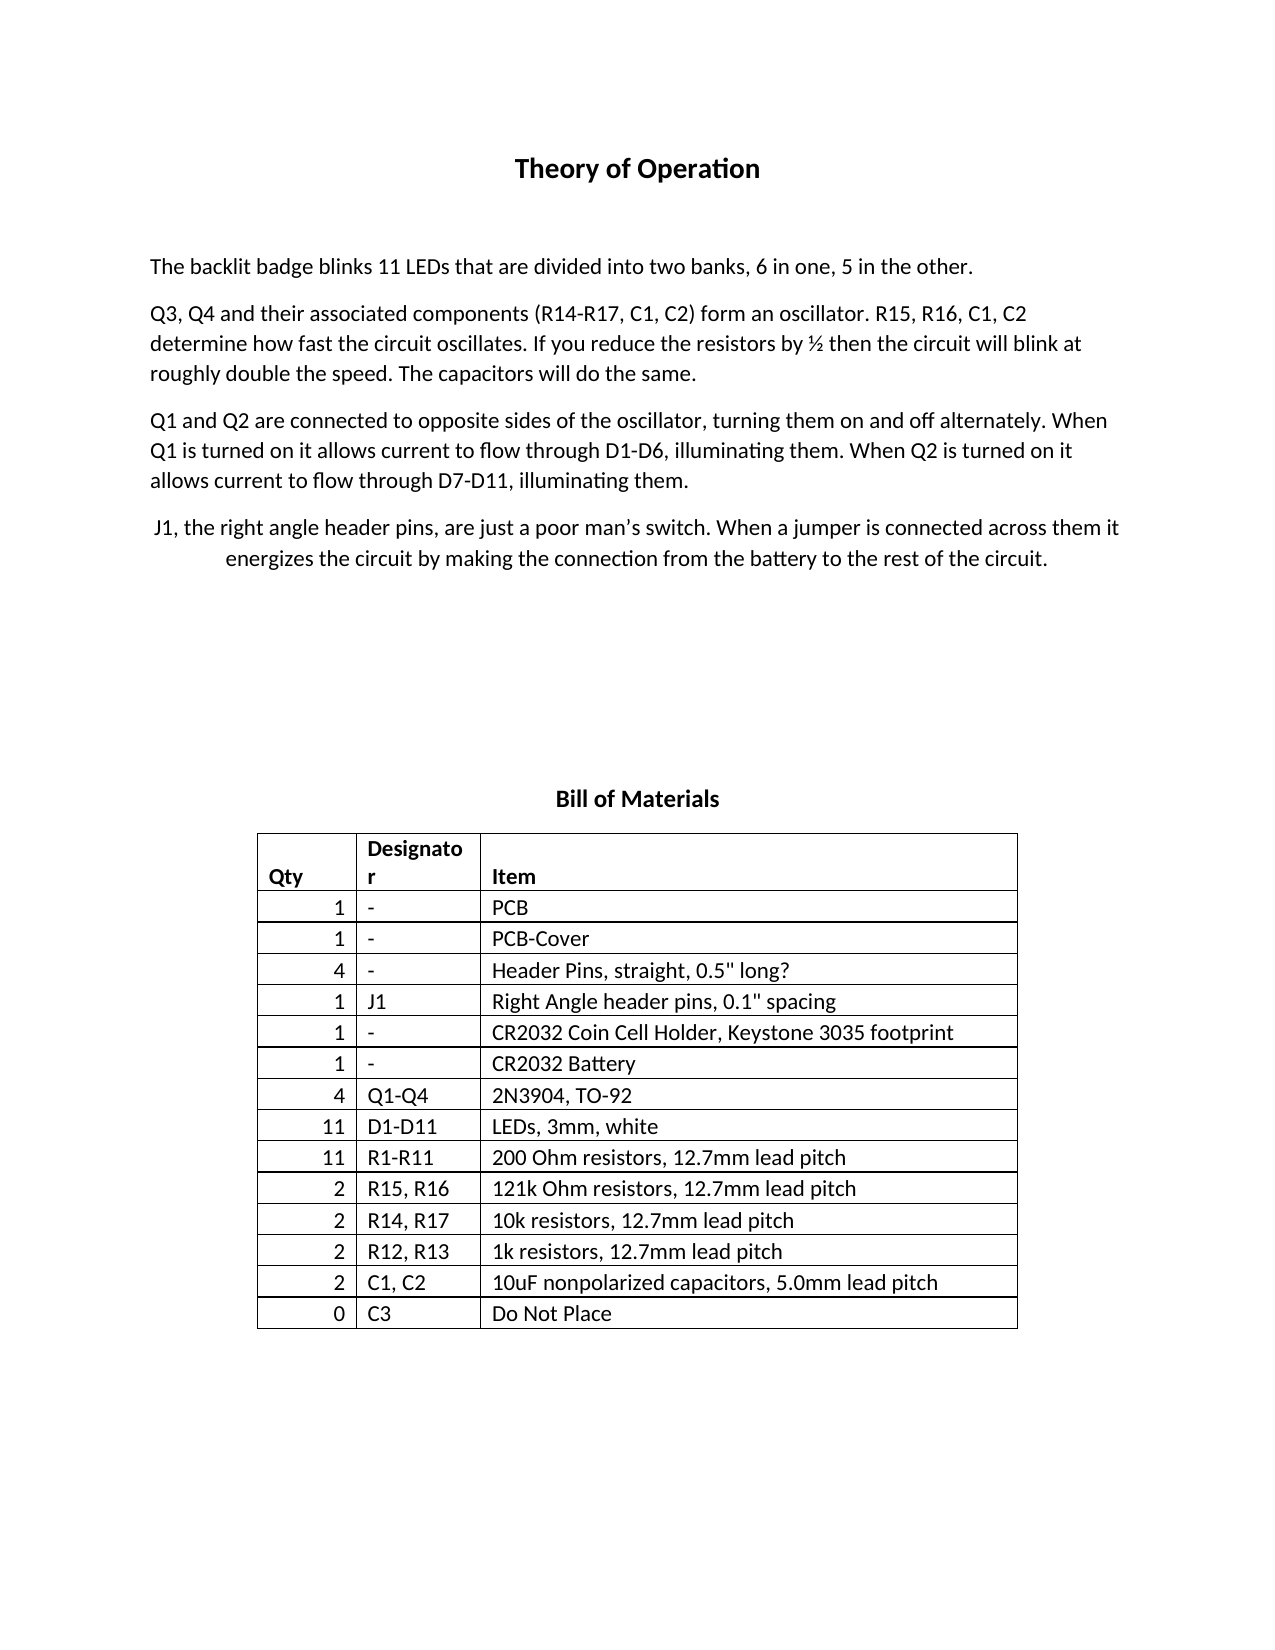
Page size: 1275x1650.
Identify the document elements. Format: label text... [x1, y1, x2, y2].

table_cell 10uF nonpolarized capacitors, 5.0mm lead pitch [481, 1266, 1017, 1296]
table_cell CR2032 Coin Cell Holder, Keystone 3035 footprint [481, 1016, 1017, 1046]
table_cell 4 [258, 1079, 356, 1109]
text The backlit badge blinks 11 LEDs that are divided into two banks, 6 in one, 5 in the other. [150, 252, 1125, 280]
table_cell 1 [258, 1048, 356, 1078]
text Q3, Q4 and their associated components (R14-R17, C1, C2) form an oscillator. R15, R16, C1, C2 determine how fast the circuit oscillates. If you reduce the resistors by ½ then the circuit will blink at roughly double the speed. The capacitors will do the same. [150, 299, 1125, 387]
table_cell R12, R13 [357, 1235, 480, 1265]
table_cell CR2032 Battery [481, 1048, 1017, 1078]
table_cell 1k resistors, 12.7mm lead pitch [481, 1235, 1017, 1265]
table_cell 2 [258, 1266, 356, 1296]
text J1, the right angle header pins, are just a poor man’s switch. When a jumper is connected across them it energizes the circuit by making the connection from the battery to the rest of the circuit. [150, 513, 1125, 572]
table_cell 2N3904, TO-92 [481, 1079, 1017, 1109]
table_header Designator [357, 834, 480, 890]
table_cell 2 [258, 1173, 356, 1203]
table_cell 11 [258, 1110, 356, 1140]
table_cell PCB-Cover [481, 923, 1017, 953]
table_cell J1 [357, 985, 480, 1015]
table_cell LEDs, 3mm, white [481, 1110, 1017, 1140]
table_cell 2 [258, 1235, 356, 1265]
table_cell 4 [258, 954, 356, 984]
text Bill of Materials [150, 783, 1125, 814]
table_cell 1 [258, 985, 356, 1015]
table_header Qty [258, 834, 356, 890]
table_cell 121k Ohm resistors, 12.7mm lead pitch [481, 1173, 1017, 1203]
table_cell 0 [258, 1298, 356, 1328]
table_cell PCB [481, 891, 1017, 921]
table_cell 1 [258, 891, 356, 921]
text Q1 and Q2 are connected to opposite sides of the oscillator, turning them on and off alternately. When Q1 is turned on it allows current to flow through D1-D6, illuminating them. When Q2 is turned on it allows current to flow through D7-D11, illuminating them. [150, 406, 1125, 494]
table_cell 2 [258, 1204, 356, 1234]
table_cell - [357, 923, 480, 953]
table_cell R1-R11 [357, 1141, 480, 1171]
table_cell Header Pins, straight, 0.5" long? [481, 954, 1017, 984]
table_cell - [357, 954, 480, 984]
table_cell Do Not Place [481, 1298, 1017, 1328]
table_cell R14, R17 [357, 1204, 480, 1234]
table_cell 1 [258, 923, 356, 953]
table_cell R15, R16 [357, 1173, 480, 1203]
table_cell D1-D11 [357, 1110, 480, 1140]
table_cell 200 Ohm resistors, 12.7mm lead pitch [481, 1141, 1017, 1171]
table_cell 1 [258, 1016, 356, 1046]
table_cell - [357, 1048, 480, 1078]
table_cell - [357, 1016, 480, 1046]
text Theory of Operation [150, 150, 1125, 186]
table_cell - [357, 891, 480, 921]
table_cell C1, C2 [357, 1266, 480, 1296]
table_header Item [481, 834, 1017, 890]
table_cell Q1-Q4 [357, 1079, 480, 1109]
table_cell Right Angle header pins, 0.1" spacing [481, 985, 1017, 1015]
table_cell 10k resistors, 12.7mm lead pitch [481, 1204, 1017, 1234]
table_cell 11 [258, 1141, 356, 1171]
table_cell C3 [357, 1298, 480, 1328]
